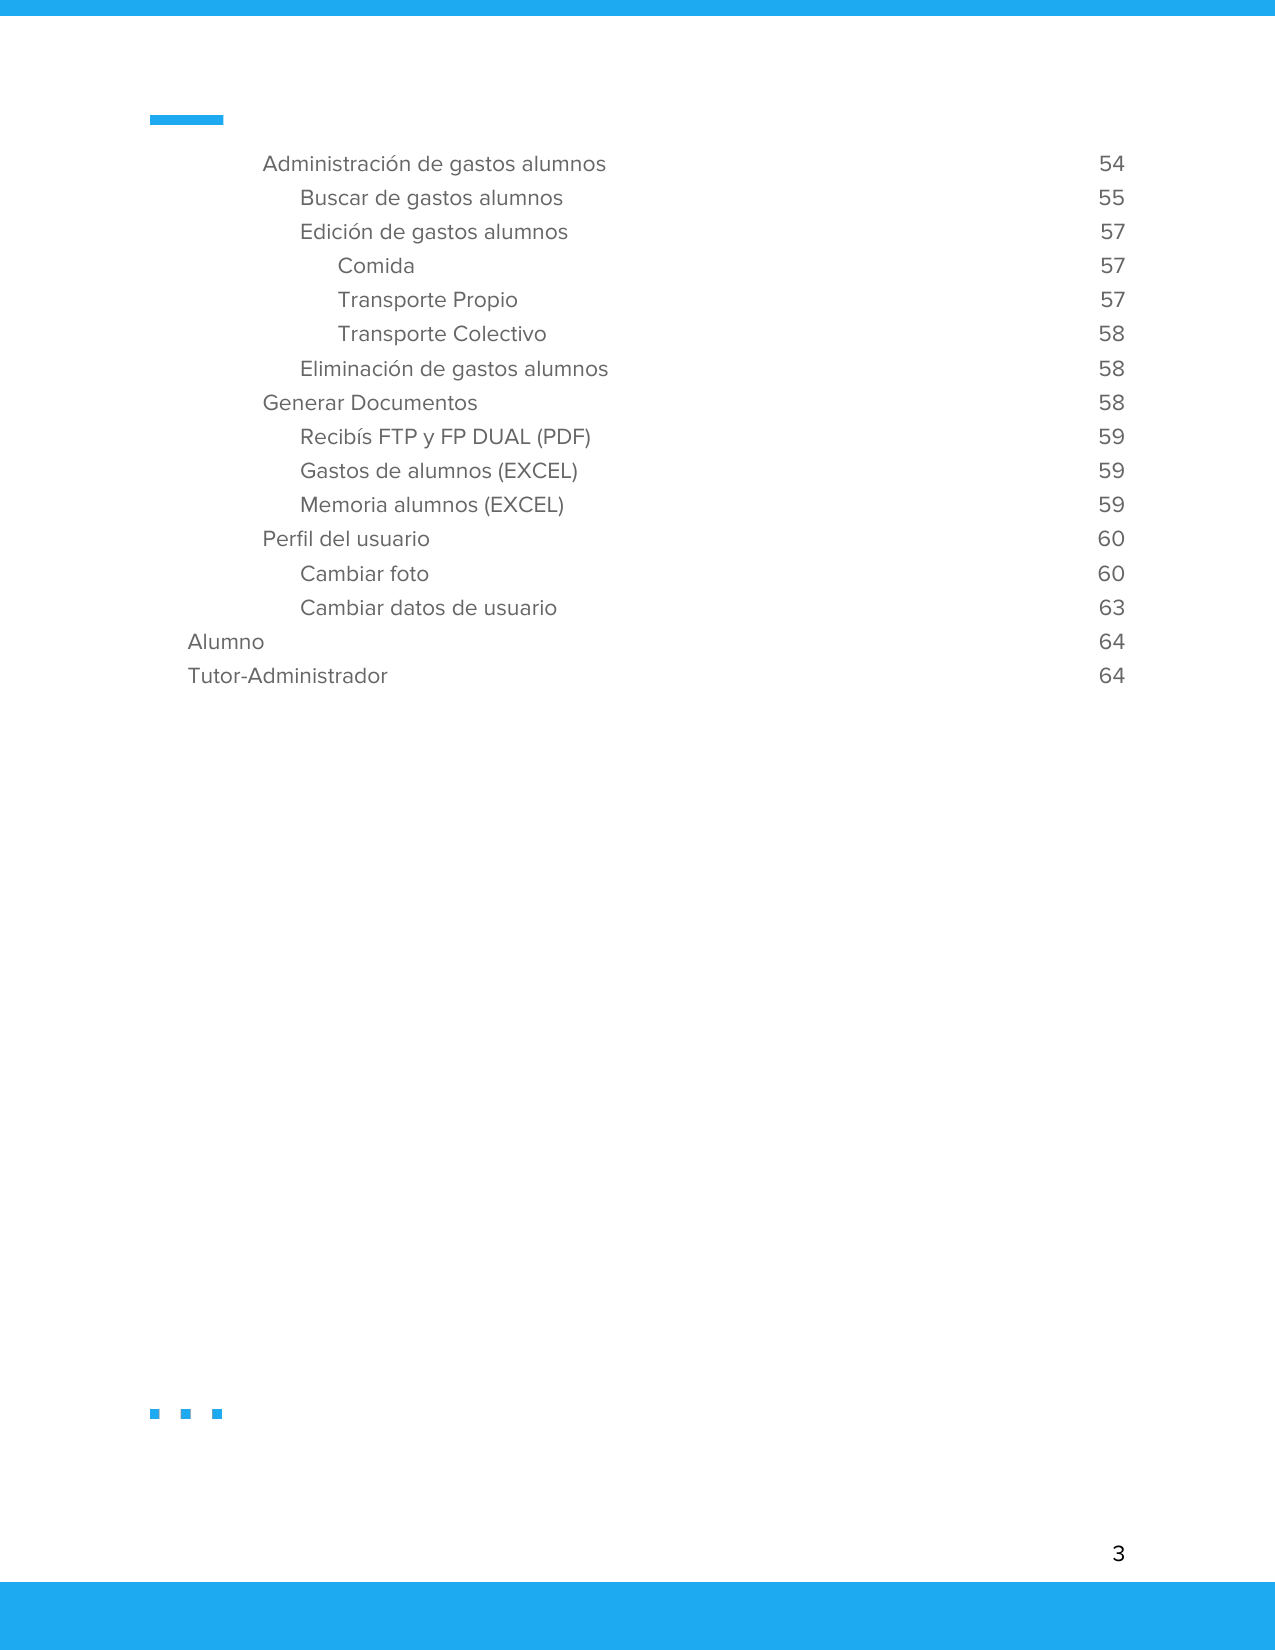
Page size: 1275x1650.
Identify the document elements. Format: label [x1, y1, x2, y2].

picture [150, 115, 224, 125]
picture [0, 0, 1275, 16]
picture [0, 1582, 1275, 1650]
picture [150, 1409, 222, 1419]
